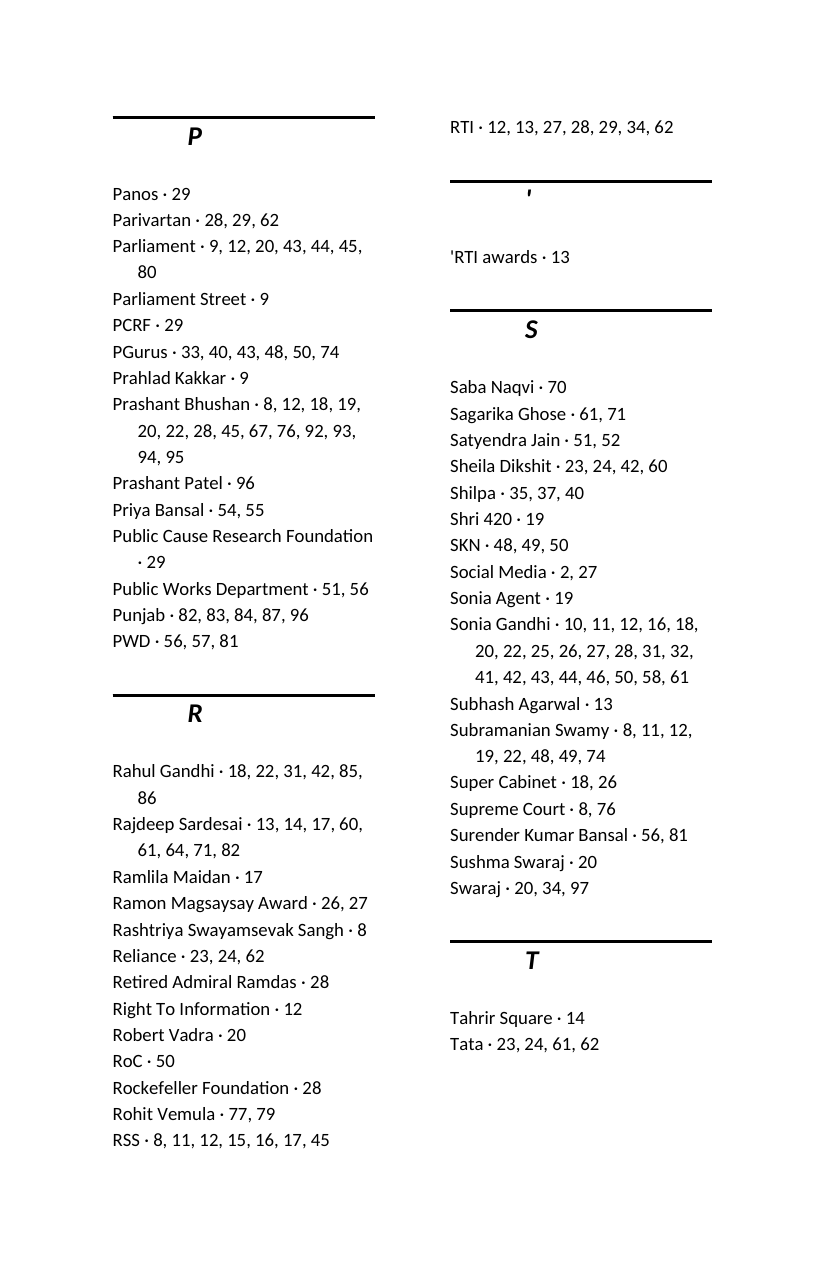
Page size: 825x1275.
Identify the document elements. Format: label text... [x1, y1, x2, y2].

text Surender Kumar Bansal · 56, 81 [450, 823, 712, 846]
text PCRF · 29 [112, 313, 375, 336]
text Swaraj · 20, 34, 97 [450, 876, 712, 899]
text Social Media · 2, 27 [450, 560, 712, 583]
text Prahlad Kakkar · 9 [112, 366, 375, 389]
text Shilpa · 35, 37, 40 [450, 481, 712, 504]
subtitle ' [450, 183, 712, 216]
text Rajdeep Sardesai · 13, 14, 17, 60, 61, 64, 71, 82 [112, 812, 375, 862]
subtitle P [112, 117, 375, 152]
text Parivartan · 28, 29, 62 [112, 208, 375, 231]
text Reliance · 23, 24, 62 [112, 944, 375, 967]
text Parliament Street · 9 [112, 287, 375, 310]
text 'RTI awards · 13 [450, 246, 712, 268]
text Ramon Magsaysay Award · 26, 27 [112, 891, 375, 914]
text Subramanian Swamy · 8, 11, 12, 19, 22, 48, 49, 74 [450, 718, 712, 767]
text Sushma Swaraj · 20 [450, 850, 712, 873]
text Shri 420 · 19 [450, 507, 712, 530]
subtitle T [450, 943, 712, 976]
text PGurus · 33, 40, 43, 48, 50, 74 [112, 340, 375, 363]
text Priya Bansal · 54, 55 [112, 498, 375, 521]
text Rashtriya Swayamsevak Sangh · 8 [112, 918, 375, 941]
text Robert Vadra · 20 [112, 1023, 375, 1046]
text Retired Admiral Ramdas · 28 [112, 970, 375, 993]
text Supreme Court · 8, 76 [450, 797, 712, 820]
text RSS · 8, 11, 12, 15, 16, 17, 45 [112, 1128, 375, 1151]
text Satyendra Jain · 51, 52 [450, 428, 712, 451]
text Subhash Agarwal · 13 [450, 692, 712, 714]
text Ramlila Maidan · 17 [112, 865, 375, 888]
text Saba Naqvi · 70 [450, 375, 712, 398]
text SKN · 48, 49, 50 [450, 533, 712, 556]
text RoC · 50 [112, 1049, 375, 1072]
text Prashant Bhushan · 8, 12, 18, 19, 20, 22, 28, 45, 67, 76, 92, 93, 94, 95 [112, 392, 375, 468]
text Punjab · 82, 83, 84, 87, 96 [112, 603, 375, 626]
text Public Works Department · 51, 56 [112, 577, 375, 600]
text Sonia Gandhi · 10, 11, 12, 16, 18, 20, 22, 25, 26, 27, 28, 31, 32, 41, 42, 43, 44, 46, 50, 58, 61 [450, 613, 712, 688]
text Rohit Vemula · 77, 79 [112, 1102, 375, 1125]
text Tata · 23, 24, 61, 62 [450, 1032, 712, 1055]
text Prashant Patel · 96 [112, 472, 375, 494]
text Public Cause Research Foundation · 29 [112, 524, 375, 573]
text Sheila Dikshit · 23, 24, 42, 60 [450, 454, 712, 477]
subtitle R [112, 695, 375, 730]
text PWD · 56, 57, 81 [112, 630, 375, 653]
text Sagarika Ghose · 61, 71 [450, 402, 712, 425]
text Rahul Gandhi · 18, 22, 31, 42, 85, 86 [112, 759, 375, 809]
text Tahrir Square · 14 [450, 1006, 712, 1029]
text RTI · 12, 13, 27, 28, 29, 34, 62 [450, 116, 712, 138]
text Rockefeller Foundation · 28 [112, 1076, 375, 1099]
text Sonia Agent · 19 [450, 586, 712, 609]
text Panos · 29 [112, 182, 375, 204]
text Right To Information · 12 [112, 997, 375, 1020]
text Parliament · 9, 12, 20, 43, 44, 45, 80 [112, 234, 375, 284]
text Super Cabinet · 18, 26 [450, 771, 712, 794]
subtitle S [450, 312, 712, 346]
